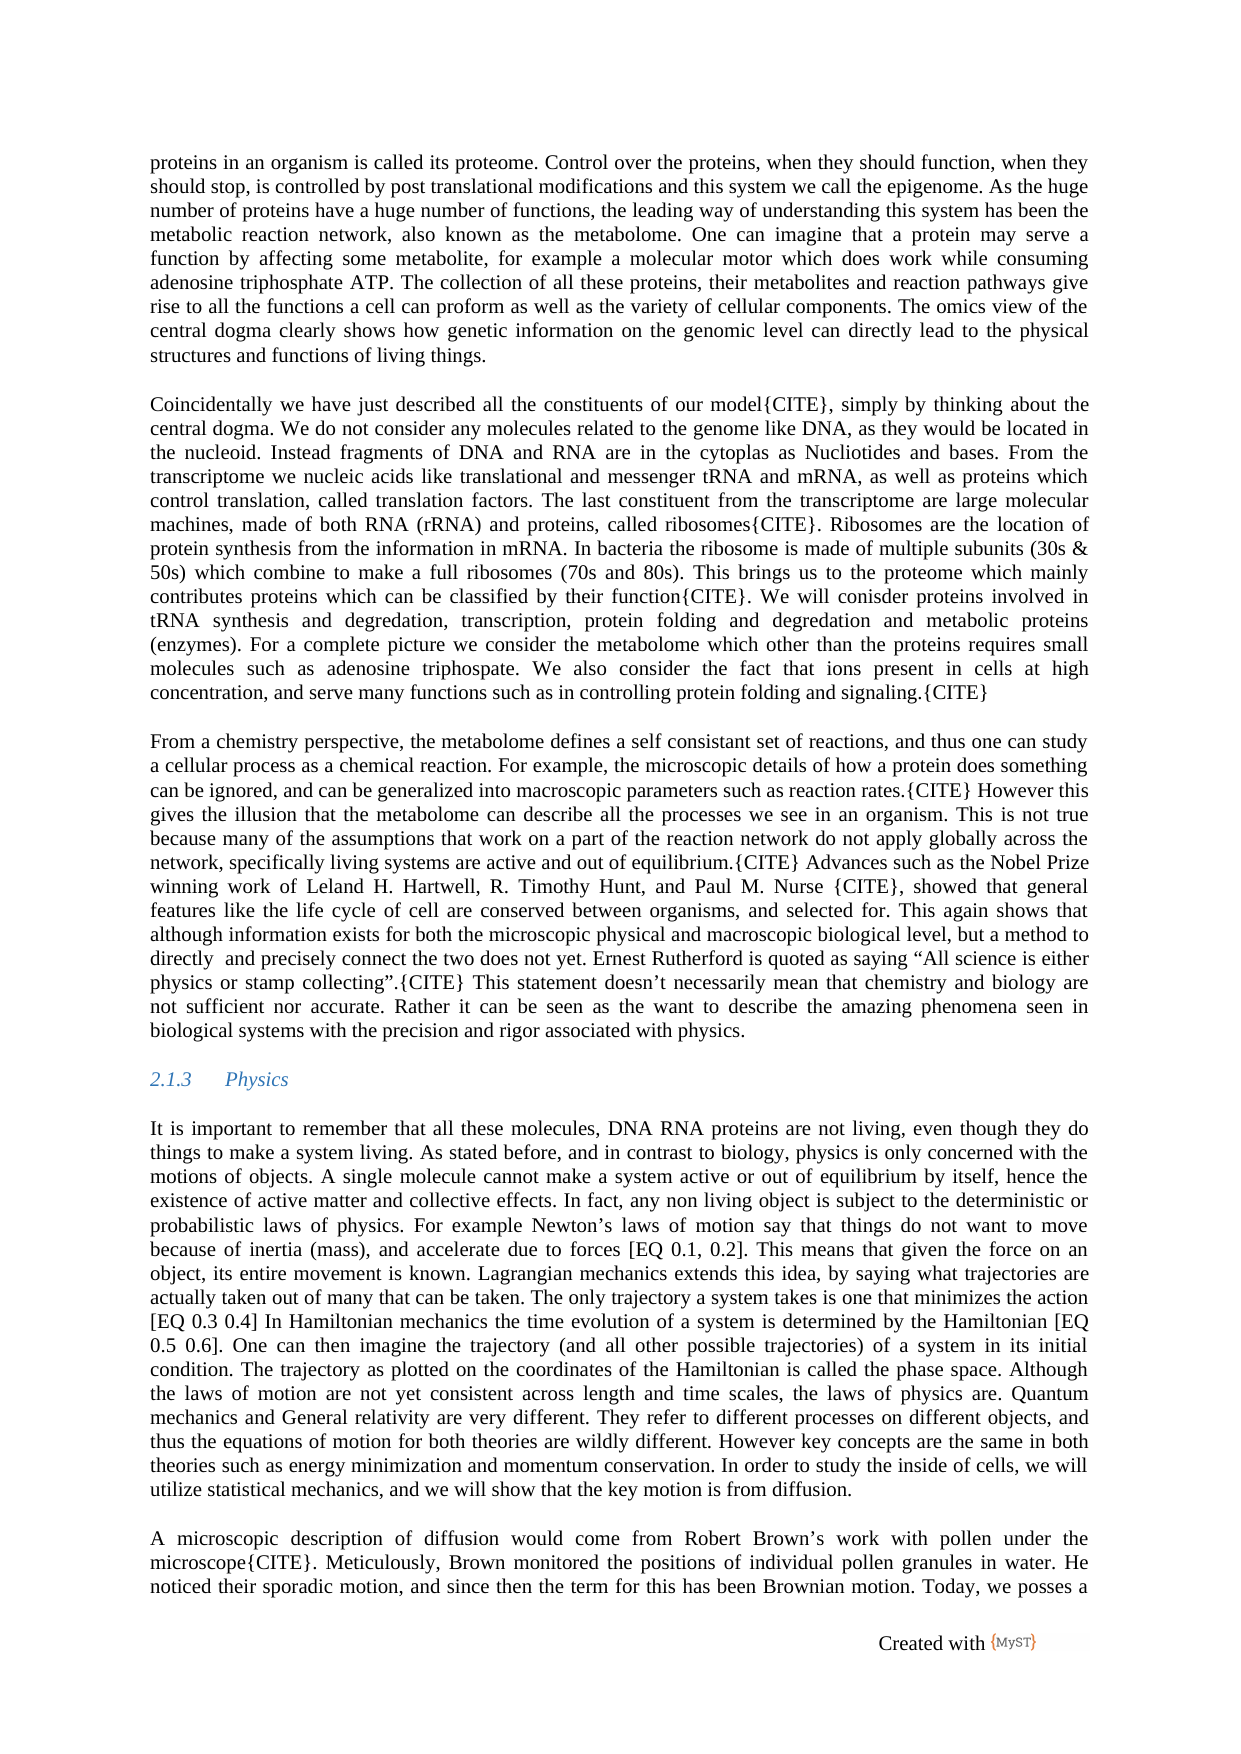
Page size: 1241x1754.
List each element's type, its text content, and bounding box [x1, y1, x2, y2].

text From a chemistry perspective, the metabolome defines a self consistant set of reactions, and thus one can study a cellular process as a chemical reaction. For example, the microscopic details of how a protein does something can be ignored, and can be generalized into macroscopic parameters such as reaction rates.{CITE} However this gives the illusion that the metabolome can describe all the processes we see in an organism. This is not true because many of the assumptions that work on a part of the reaction network do not apply globally across the network, specifically living systems are active and out of equilibrium.{CITE} Advances such as the Nobel Prize winning work of Leland H. Hartwell, R. Timothy Hunt, and Paul M. Nurse {CITE}, showed that general features like the life cycle of cell are conserved between organisms, and selected for. This again shows that although information exists for both the microscopic physical and macroscopic biological level, but a method to directly and precisely connect the two does not yet. Ernest Rutherford is quoted as saying “All science is either physics or stamp collecting”.{CITE} This statement doesn’t necessarily mean that chemistry and biology are not sufficient nor accurate. Rather it can be seen as the want to describe the amazing phenomena seen in biological systems with the precision and rigor associated with physics. [150, 729, 1090, 1042]
text Coincidentally we have just described all the constituents of our model{CITE}, simply by thinking about the central dogma. We do not consider any molecules related to the genome like DNA, as they would be located in the nucleoid. Instead fragments of DNA and RNA are in the cytoplas as Nucliotides and bases. From the transcriptome we nucleic acids like translational and messenger tRNA and mRNA, as well as proteins which control translation, called translation factors. The last constituent from the transcriptome are large molecular machines, made of both RNA (rRNA) and proteins, called ribosomes{CITE}. Ribosomes are the location of protein synthesis from the information in mRNA. In bacteria the ribosome is made of multiple subunits (30s & 50s) which combine to make a full ribosomes (70s and 80s). This brings us to the proteome which mainly contributes proteins which can be classified by their function{CITE}. We will conisder proteins involved in tRNA synthesis and degredation, transcription, protein folding and degredation and metabolic proteins (enzymes). For a complete picture we consider the metabolome which other than the proteins requires small molecules such as adenosine triphospate. We also consider the fact that ions present in cells at high concentration, and serve many functions such as in controlling protein folding and signaling.{CITE} [150, 392, 1090, 704]
picture [990, 1633, 1091, 1651]
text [150, 1526, 1090, 1598]
text It is important to remember that all these molecules, DNA RNA proteins are not living, even though they do things to make a system living. As stated before, and in contrast to biology, physics is only concerned with the motions of objects. A single molecule cannot make a system active or out of equilibrium by itself, hence the existence of active matter and collective effects. In fact, any non living object is subject to the deterministic or probabilistic laws of physics. For example Newton’s laws of motion say that things do not want to move because of inertia (mass), and accelerate due to forces [EQ 0.1, 0.2]. This means that given the force on an object, its entire movement is known. Lagrangian mechanics extends this idea, by saying what trajectories are actually taken out of many that can be taken. The only trajectory a system takes is one that minimizes the action [EQ 0.3 0.4] In Hamiltonian mechanics the time evolution of a system is determined by the Hamiltonian [EQ 0.5 0.6]. One can then imagine the trajectory (and all other possible trajectories) of a system in its initial condition. The trajectory as plotted on the coordinates of the Hamiltonian is called the phase space. Although the laws of motion are not yet consistent across length and time scales, the laws of physics are. Quantum mechanics and General relativity are very different. They refer to different processes on different objects, and thus the equations of motion for both theories are wildly different. However key concepts are the same in both theories such as energy minimization and momentum conservation. In order to study the inside of cells, we will utilize statistical mechanics, and we will show that the key motion is from diffusion. [150, 1116, 1090, 1501]
subtitle 2.1.3 Physics [150, 1067, 1090, 1091]
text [150, 150, 1090, 367]
